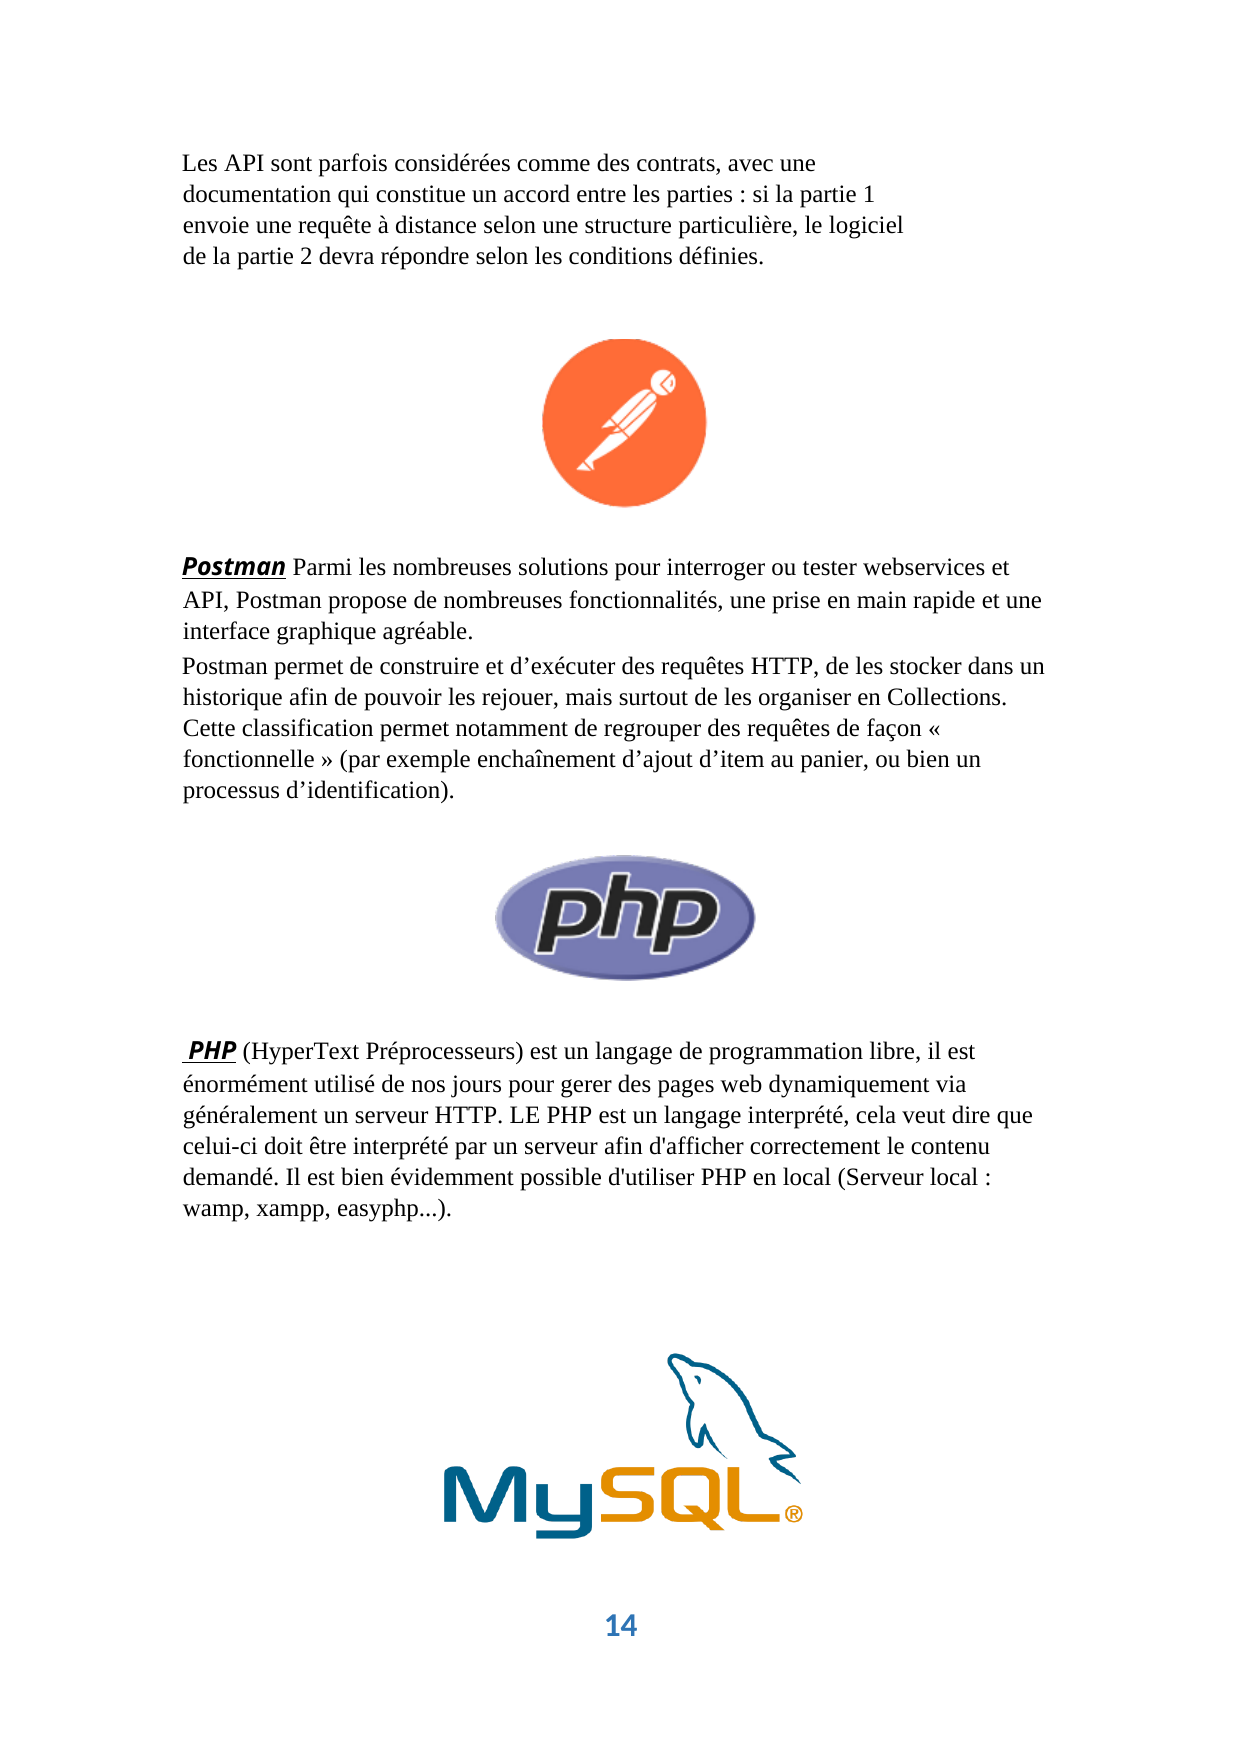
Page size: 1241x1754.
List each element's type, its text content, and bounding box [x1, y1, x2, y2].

text PHP (HyperText Préprocesseurs) est un langage de programmation libre, il est énormément utilisé de nos jours pour gerer des pages web dynamiquement via généralement un serveur HTTP. LE PHP est un langage interprété, cela veut dire que celui-ci doit être interprété par un serveur afin d'afficher correctement le contenu demandé. Il est bien évidemment possible d'utiliser PHP en local (Serveur local : wamp, xampp, easyphp...). [182, 1033, 1062, 1222]
text Les API sont parfois considérées comme des contrats, avec une documentation qui constitue un accord entre les parties : si la partie 1 envoie une requête à distance selon une structure particulière, le logiciel de la partie 2 devra répondre selon les conditions définies. [182, 148, 909, 269]
text Postman permet de construire et d’exécuter des requêtes HTTP, de les stocker dans un historique afin de pouvoir les rejouer, mais surtout de les organiser en Collections. Cette classification permet notamment de regrouper des requêtes de façon « fonctionnelle » (par exemple enchaînement d’ajout d’item au panier, ou bien un processus d’identification). [182, 651, 1062, 804]
picture [494, 855, 756, 981]
picture [390, 1290, 856, 1601]
picture [540, 339, 710, 509]
text Postman Parmi les nombreuses solutions pour interroger ou tester webservices et API, Postman propose de nombreuses fonctionnalités, une prise en main rapide et une interface graphique agréable. [182, 549, 1062, 645]
